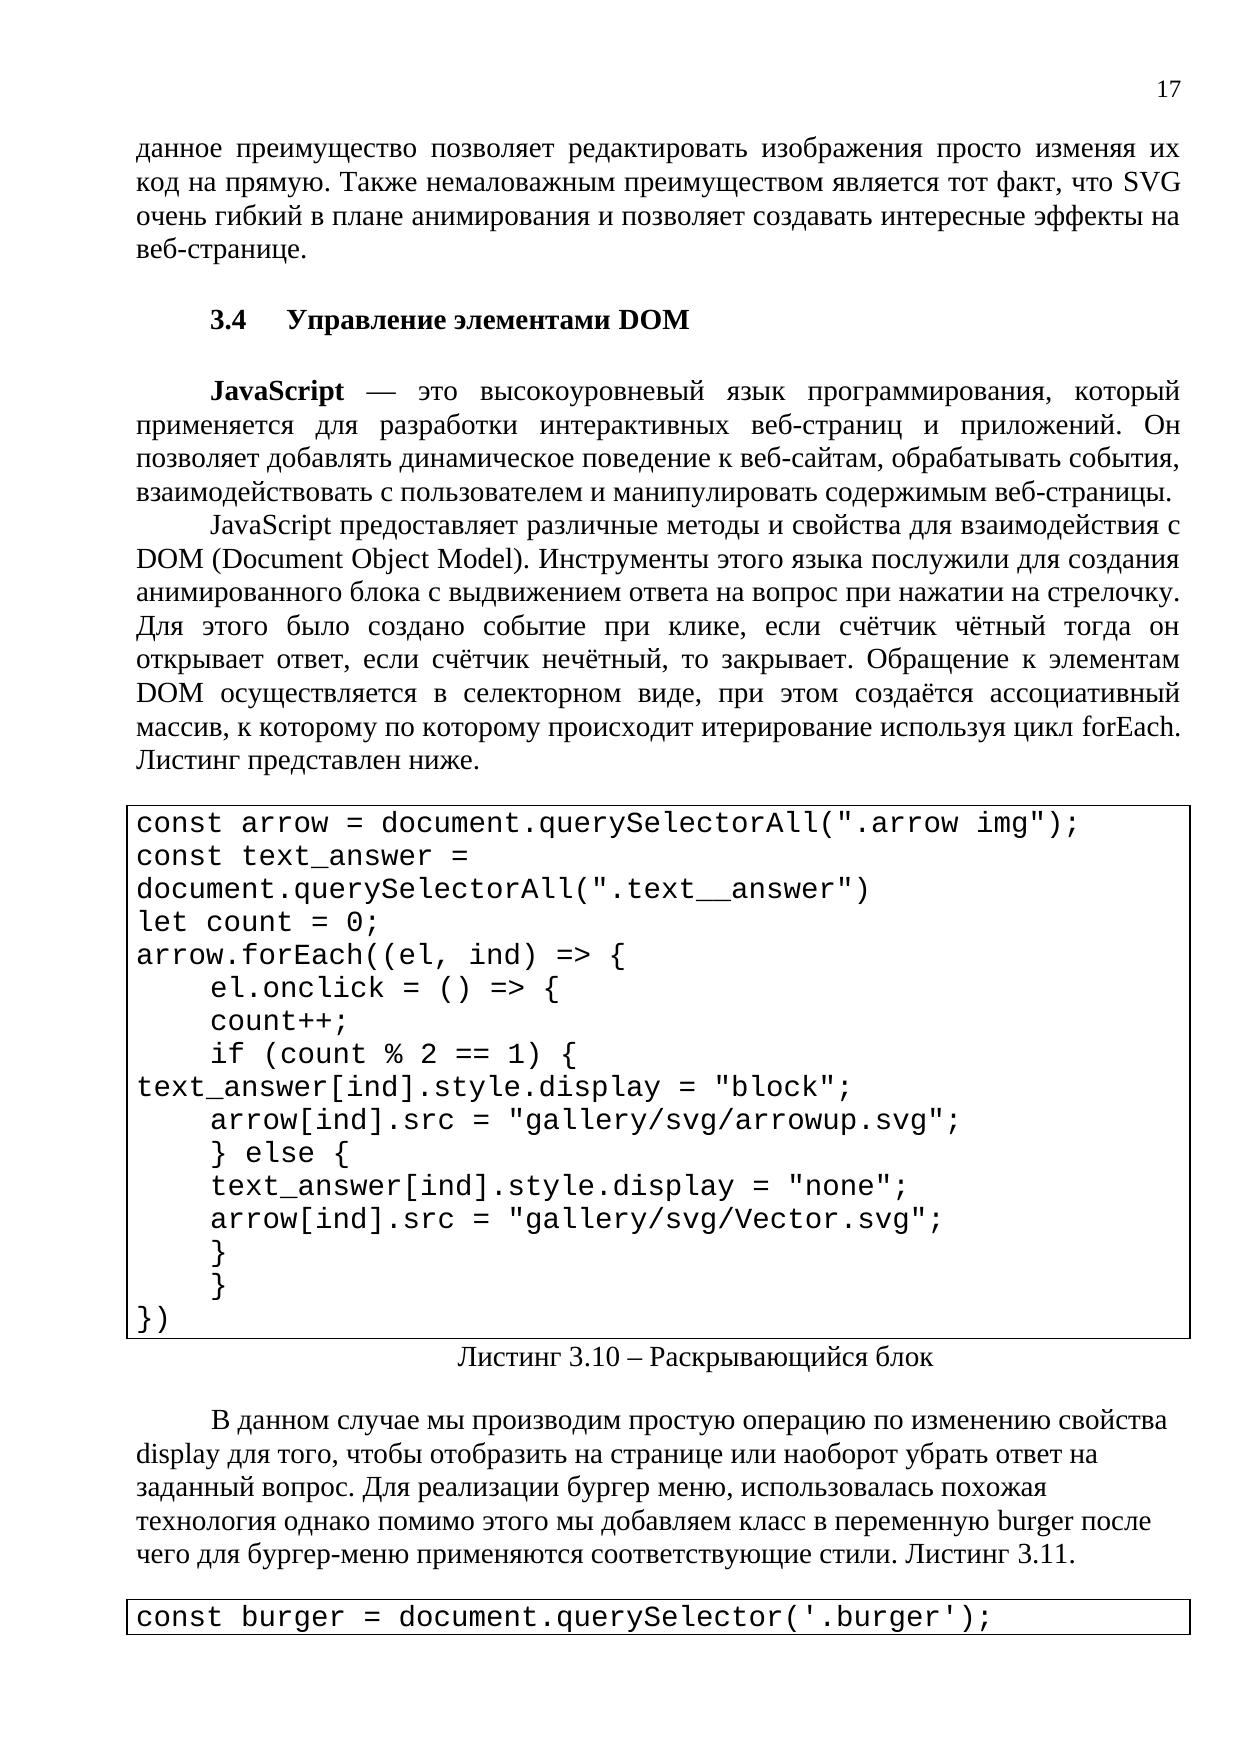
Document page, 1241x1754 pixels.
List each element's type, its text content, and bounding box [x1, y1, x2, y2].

text arrow.forEach((el, ind) => { [136, 940, 1181, 973]
text text_answer[ind].style.display = "none"; [136, 1171, 1181, 1204]
text arrow[ind].src = "gallery/svg/Vector.svg"; [136, 1204, 1181, 1237]
text text_answer[ind].style.display = "block"; [136, 1072, 1181, 1105]
text count++; [136, 1006, 1181, 1039]
text JavaScript — это высокоуровневый язык программирования, который применяется для разработки интерактивных веб-страниц и приложений. Он позволяет добавлять динамическое поведение к веб-сайтам, обрабатывать события, взаимодействовать с пользователем и манипулировать содержимым веб-страницы. [136, 373, 1181, 507]
subtitle Управление элементами DOM [136, 302, 1181, 336]
text В данном случае мы производим простую операцию по изменению свойства display для того, чтобы отобразить на странице или наоборот убрать ответ на заданный вопрос. Для реализации бургер меню, использовалась похожая технология однако помимо этого мы добавляем класс в переменную burger после чего для бургер-меню применяются соответствующие стили. Листинг 3.11. [136, 1402, 1181, 1570]
text const arrow = document.querySelectorAll(".arrow img"); [128, 806, 1189, 841]
text const burger = document.querySelector('.burger'); [128, 1600, 1189, 1634]
text JavaScript предоставляет различные методы и свойства для взаимодействия с DOM (Document Object Model). Инструменты этого языка послужили для создания анимированного блока с выдвижением ответа на вопрос при нажатии на стрелочку. Для этого было создано событие при клике, если счётчик чётный тогда он открывает ответ, если счётчик нечётный, то закрывает. Обращение к элементам DOM осуществляется в селекторном виде, при этом создаётся ассоциативный массив, к которому по которому происходит итерирование используя цикл forEach. Листинг представлен ниже. [136, 507, 1181, 776]
text Листинг 3.10 – Раскрывающийся блок [136, 1339, 1181, 1373]
text if (count % 2 == 1) { [136, 1039, 1181, 1072]
text } [136, 1270, 1181, 1300]
text el.onclick = () => { [136, 973, 1181, 1006]
text const text_answer = document.querySelectorAll(".text__answer") [136, 841, 1181, 907]
text } else { [136, 1138, 1181, 1171]
text }) [128, 1300, 1189, 1338]
text arrow[ind].src = "gallery/svg/arrowup.svg"; [136, 1105, 1181, 1138]
text } [136, 1237, 1181, 1270]
text let count = 0; [136, 907, 1181, 940]
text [136, 131, 1181, 265]
